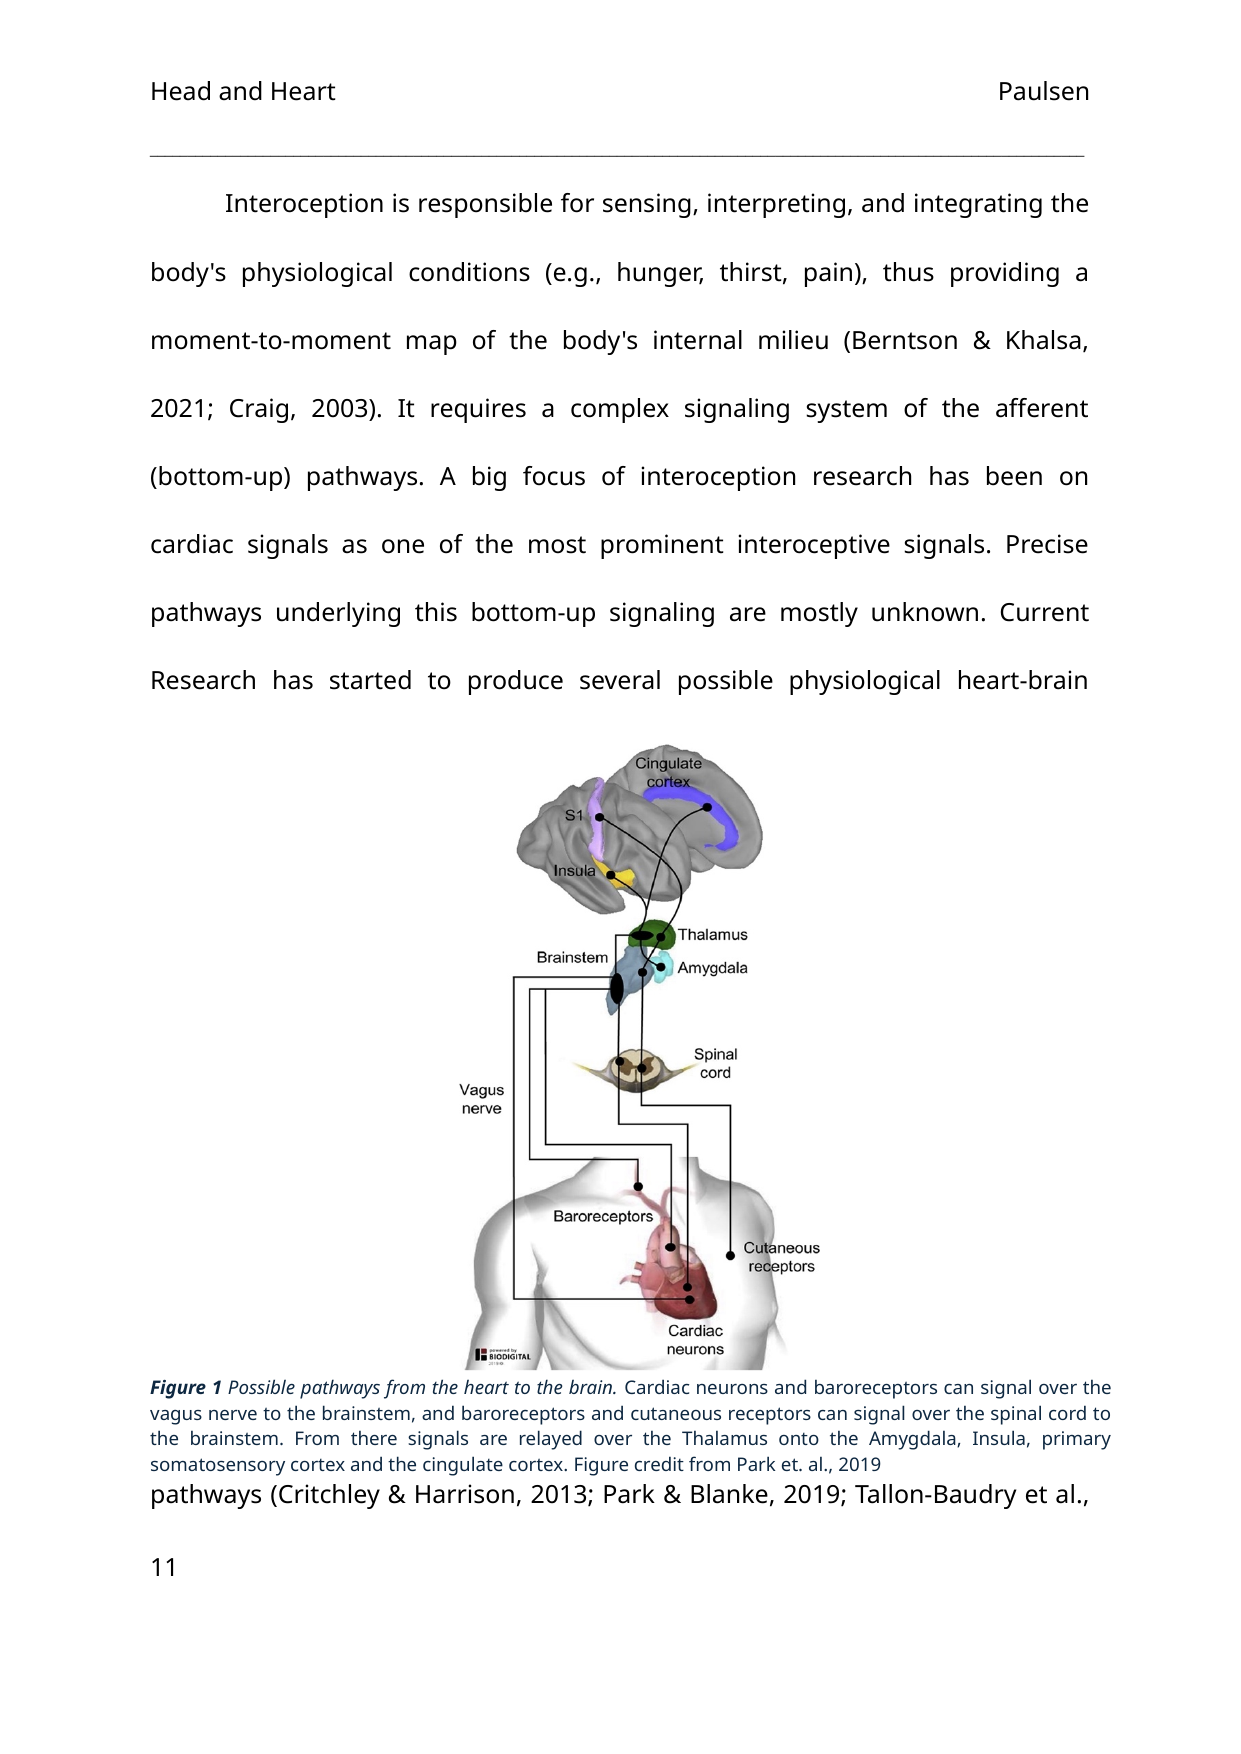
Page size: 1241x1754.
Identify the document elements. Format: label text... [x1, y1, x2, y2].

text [150, 1477, 1090, 1511]
picture [458, 743, 820, 1371]
